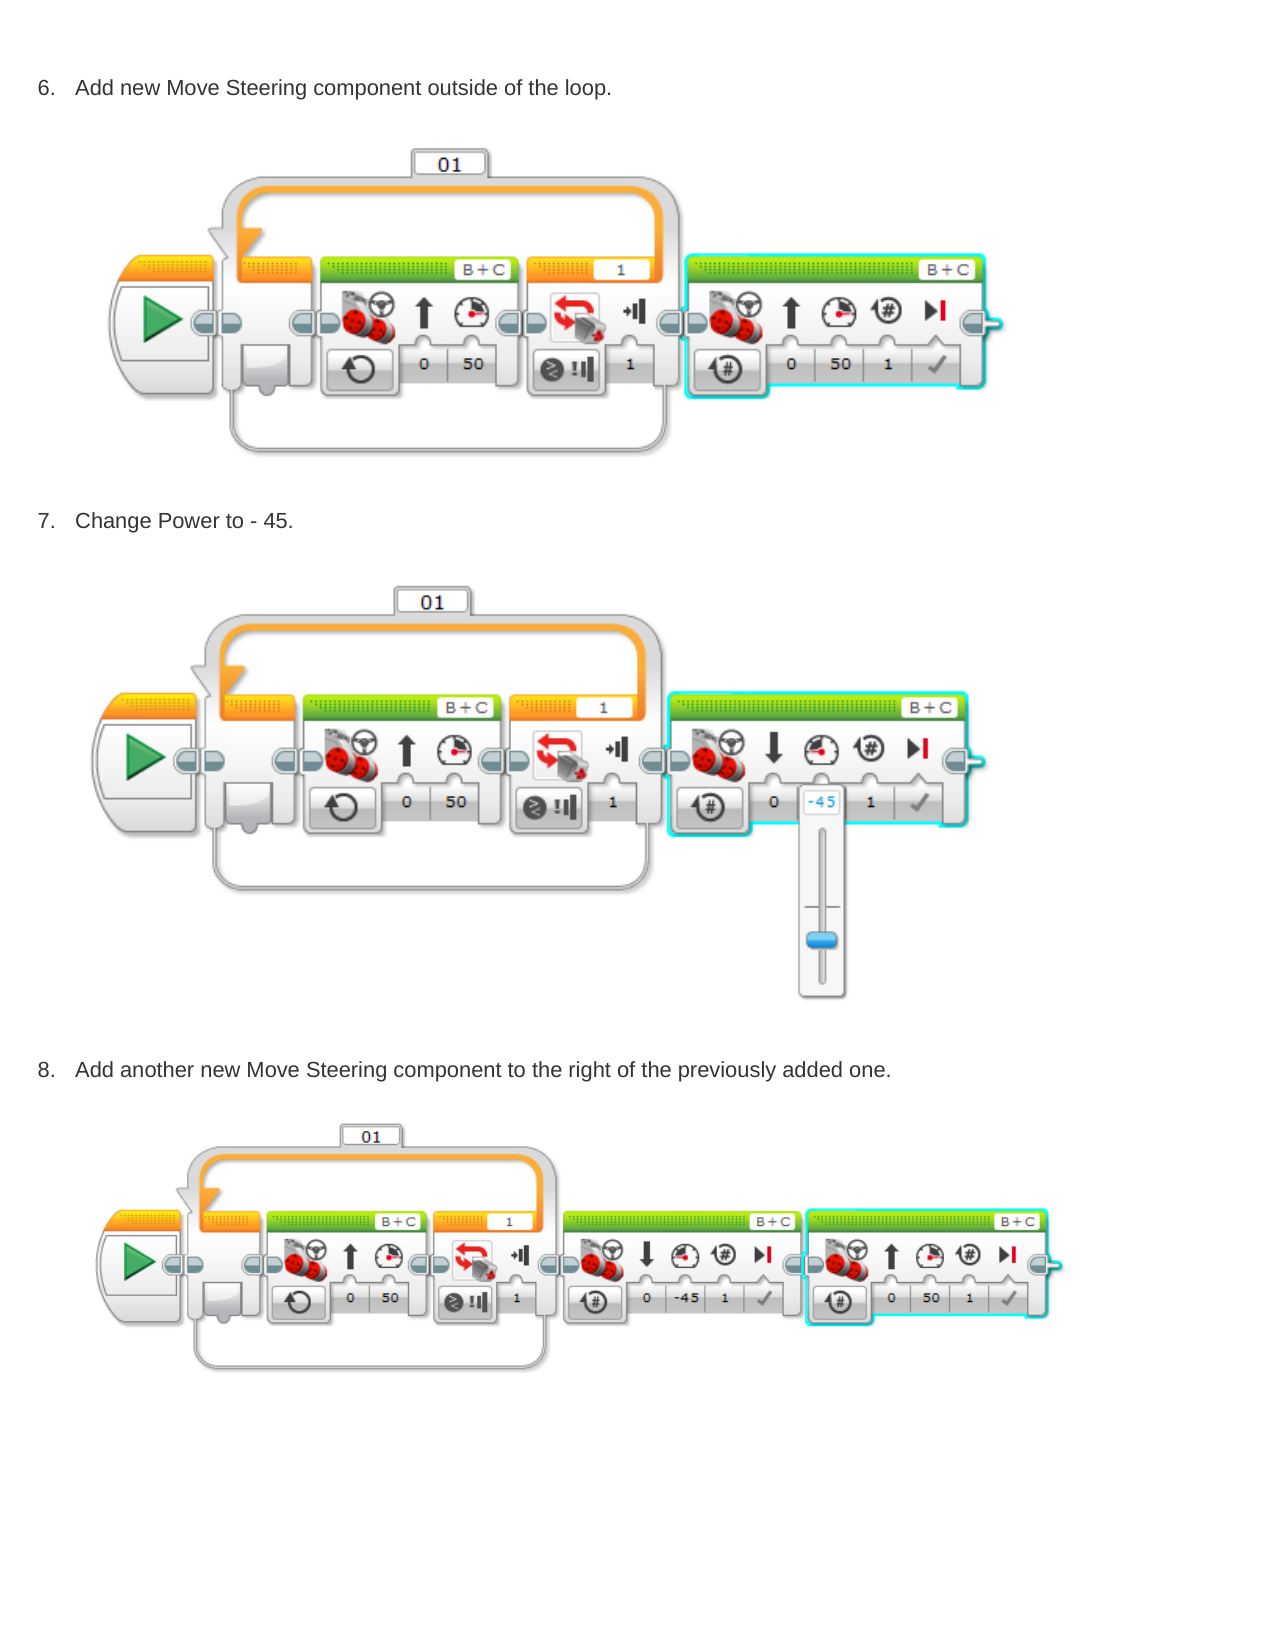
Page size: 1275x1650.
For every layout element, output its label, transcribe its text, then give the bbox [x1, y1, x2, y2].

picture [75, 125, 1040, 484]
picture [75, 558, 1011, 1032]
picture [75, 1106, 1084, 1396]
